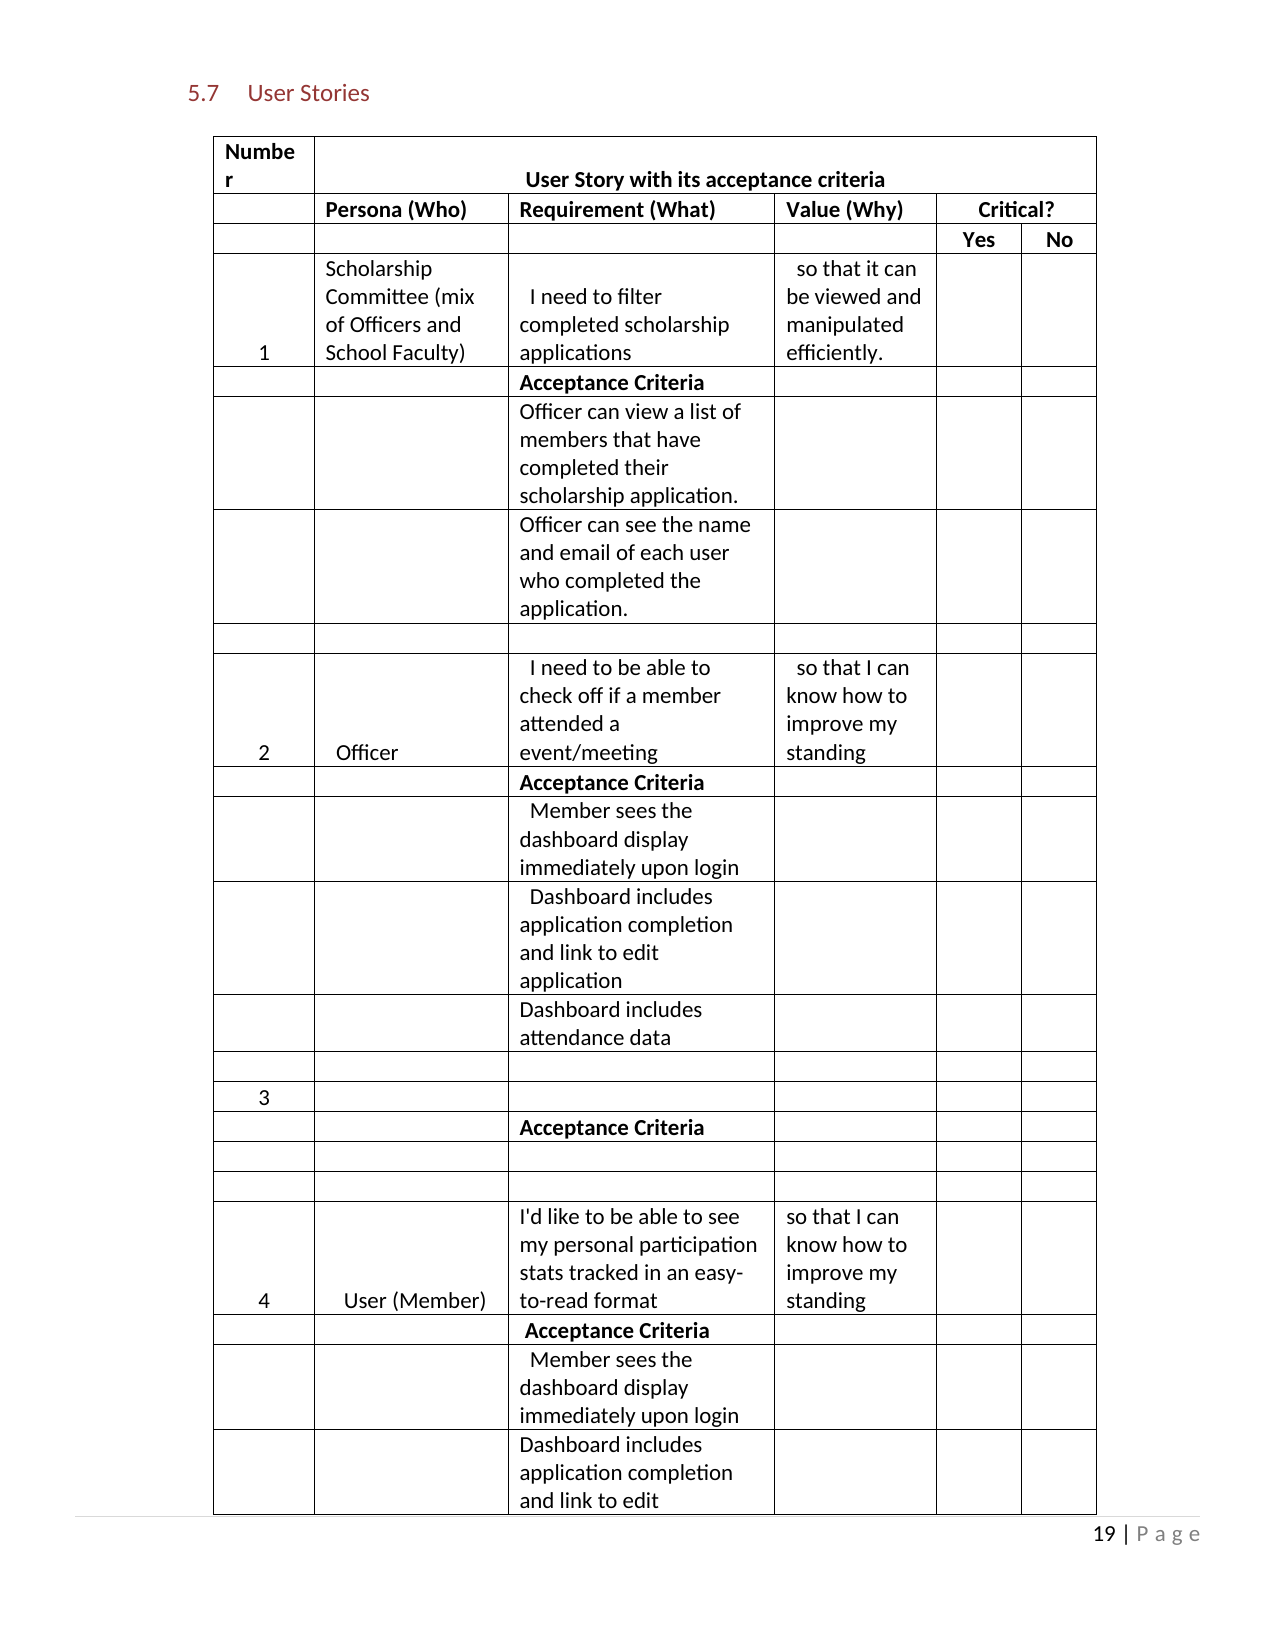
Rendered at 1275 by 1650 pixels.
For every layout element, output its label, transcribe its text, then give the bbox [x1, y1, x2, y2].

table_cell [937, 882, 1021, 994]
table_cell [315, 797, 508, 881]
table_cell [775, 1112, 936, 1141]
table_cell [775, 624, 936, 652]
table_cell [937, 254, 1021, 366]
table_cell Officer [315, 654, 508, 766]
table_cell [1022, 1082, 1096, 1111]
table_cell [1022, 1142, 1096, 1171]
table_cell [937, 1202, 1021, 1314]
table_cell Officer can see the name and email of each user who completed the application. [509, 510, 774, 622]
table_cell [937, 1172, 1021, 1201]
table_cell [315, 224, 508, 253]
table_cell [315, 1345, 508, 1429]
table_cell [214, 995, 314, 1051]
table_cell [1022, 797, 1096, 881]
table_cell [937, 1430, 1021, 1514]
table_cell 2 [214, 654, 314, 766]
table_cell [315, 882, 508, 994]
table_cell [775, 797, 936, 881]
table_cell [214, 1345, 314, 1429]
table_cell [937, 1315, 1021, 1344]
table_cell [1022, 624, 1096, 652]
table_cell [214, 1142, 314, 1171]
table_cell so that it can be viewed and manipulated efficiently. [775, 254, 936, 366]
table_cell [1022, 397, 1096, 509]
table_cell Yes [937, 224, 1021, 253]
table_cell Officer can view a list of members that have completed their scholarship application. [509, 397, 774, 509]
table_cell [1022, 1172, 1096, 1201]
table_cell [509, 624, 774, 652]
table_cell [315, 1142, 508, 1171]
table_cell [509, 1430, 774, 1514]
table_cell [775, 1082, 936, 1111]
table_cell [315, 1052, 508, 1081]
table_cell [937, 624, 1021, 652]
table_cell [214, 194, 314, 223]
table_cell [937, 995, 1021, 1051]
table_cell No [1022, 224, 1096, 253]
table_cell [1022, 767, 1096, 796]
table_cell [214, 797, 314, 881]
table_cell I need to filter completed scholarship applications [509, 254, 774, 366]
table_cell Acceptance Criteria [509, 367, 774, 396]
table_cell [214, 882, 314, 994]
table_cell [214, 397, 314, 509]
table_cell [214, 767, 314, 796]
table_cell Acceptance Criteria [509, 1112, 774, 1141]
table_cell [214, 1112, 314, 1141]
table_cell [937, 510, 1021, 622]
table_cell [214, 510, 314, 622]
table_cell [775, 397, 936, 509]
table_cell [509, 1052, 774, 1081]
table_cell [1022, 882, 1096, 994]
table_cell [1022, 510, 1096, 622]
table_cell [214, 1052, 314, 1081]
table_cell [509, 224, 774, 253]
table_cell 1 [214, 254, 314, 366]
table_cell [937, 1142, 1021, 1171]
table_cell [1022, 1315, 1096, 1344]
table_cell [937, 654, 1021, 766]
table_cell Persona (Who) [315, 194, 508, 223]
table_cell Dashboard includes application completion and link to edit application [509, 882, 774, 994]
table_cell [775, 1345, 936, 1429]
table_cell [214, 224, 314, 253]
table_cell [315, 397, 508, 509]
table_cell Member sees the dashboard display immediately upon login [509, 797, 774, 881]
table_cell [1022, 1345, 1096, 1429]
subtitle User Stories [187, 77, 1200, 108]
table_cell Value (Why) [775, 194, 936, 223]
table_cell [937, 1052, 1021, 1081]
table_cell Dashboard includes attendance data [509, 995, 774, 1051]
table_cell [315, 767, 508, 796]
table_cell [1022, 1430, 1096, 1514]
table_cell [937, 1345, 1021, 1429]
table_cell [775, 995, 936, 1051]
table_cell [214, 1315, 314, 1344]
table_cell [315, 1430, 508, 1514]
table_cell [1022, 654, 1096, 766]
table_cell Member sees the dashboard display immediately upon login [509, 1345, 774, 1429]
table_cell [1022, 1202, 1096, 1314]
table_cell [775, 1430, 936, 1514]
table_cell [315, 624, 508, 652]
table_cell [775, 1172, 936, 1201]
table_cell [775, 1315, 936, 1344]
table_cell [775, 767, 936, 796]
table_cell I need to be able to check off if a member attended a event/meeting [509, 654, 774, 766]
table_cell [775, 1052, 936, 1081]
table_cell Acceptance Criteria [509, 767, 774, 796]
table_cell [937, 797, 1021, 881]
table_cell [315, 1112, 508, 1141]
table_cell [937, 397, 1021, 509]
table_cell [315, 367, 508, 396]
table_cell I'd like to be able to see my personal participation stats tracked in an easy-to-read format [509, 1202, 774, 1314]
table_cell [775, 224, 936, 253]
table_cell [937, 367, 1021, 396]
table_cell [315, 1172, 508, 1201]
table_cell Requirement (What) [509, 194, 774, 223]
table_cell [775, 367, 936, 396]
table_cell [214, 624, 314, 652]
table_cell [214, 367, 314, 396]
table_cell Critical? [937, 194, 1096, 223]
table_cell [509, 1082, 774, 1111]
table_cell [1022, 254, 1096, 366]
table_cell [315, 510, 508, 622]
table_cell 4 [214, 1202, 314, 1314]
table_cell [509, 1172, 774, 1201]
table_cell User (Member) [315, 1202, 508, 1314]
table_cell [1022, 1052, 1096, 1081]
table_cell [775, 882, 936, 994]
table_cell [1022, 995, 1096, 1051]
table_cell [1022, 367, 1096, 396]
table_cell Acceptance Criteria [509, 1315, 774, 1344]
table_header Number [214, 137, 314, 193]
table_cell so that I can know how to improve my standing [775, 1202, 936, 1314]
table_cell [315, 1315, 508, 1344]
table_header User Story with its acceptance criteria [315, 137, 1096, 193]
table_cell [937, 1082, 1021, 1111]
table_cell so that I can know how to improve my standing [775, 654, 936, 766]
table_cell 3 [214, 1082, 314, 1111]
table_cell [315, 995, 508, 1051]
table_cell [775, 1142, 936, 1171]
table_cell [214, 1172, 314, 1201]
table_cell [315, 1082, 508, 1111]
table_cell Scholarship Committee (mix of Officers and School Faculty) [315, 254, 508, 366]
table_cell [937, 1112, 1021, 1141]
table_cell [1022, 1112, 1096, 1141]
table_cell [214, 1430, 314, 1514]
table_cell [775, 510, 936, 622]
table_cell [937, 767, 1021, 796]
table_cell [509, 1142, 774, 1171]
